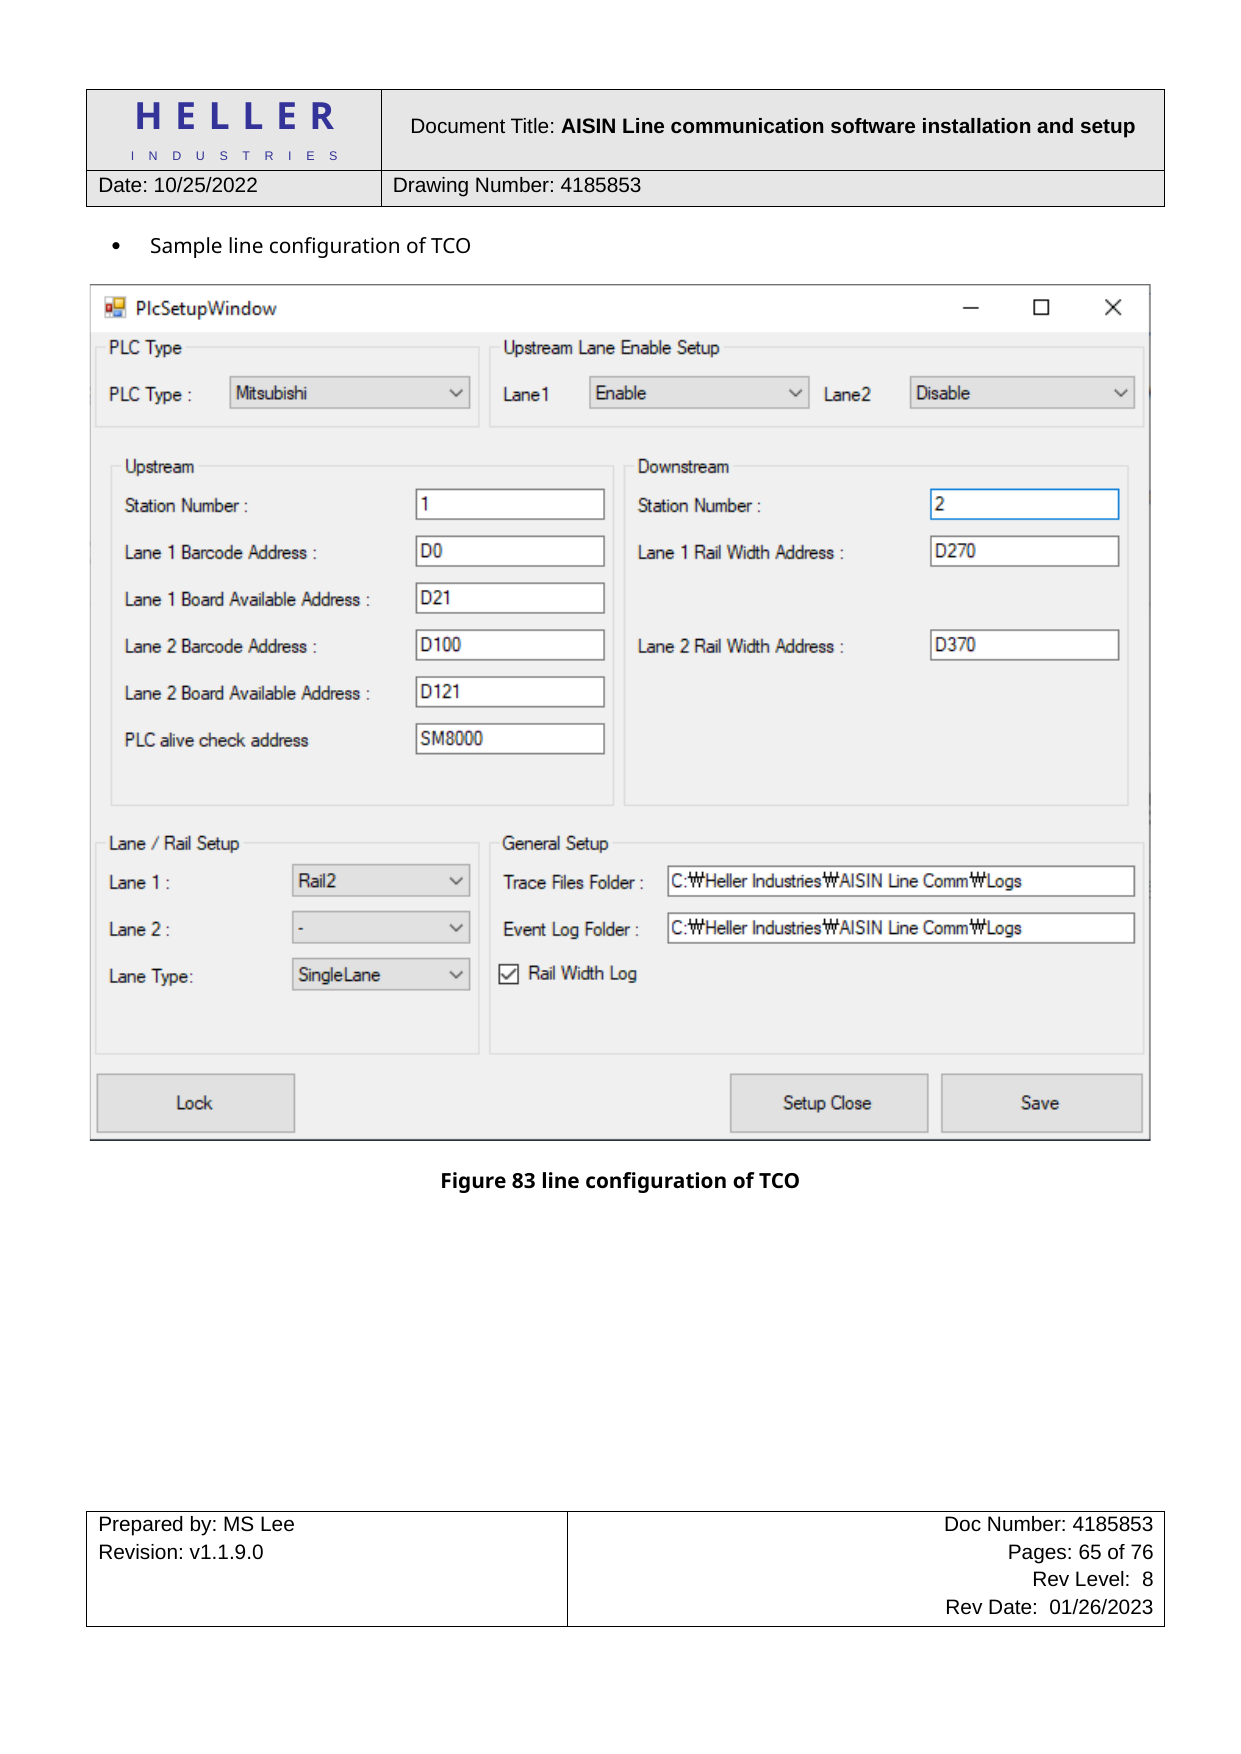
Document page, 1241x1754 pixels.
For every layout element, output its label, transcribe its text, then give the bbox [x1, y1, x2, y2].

text Figure 83 line configuration of TCO [75, 1166, 1165, 1194]
list Sample line configuration of TCO [112, 231, 1165, 260]
picture [89, 284, 1151, 1141]
